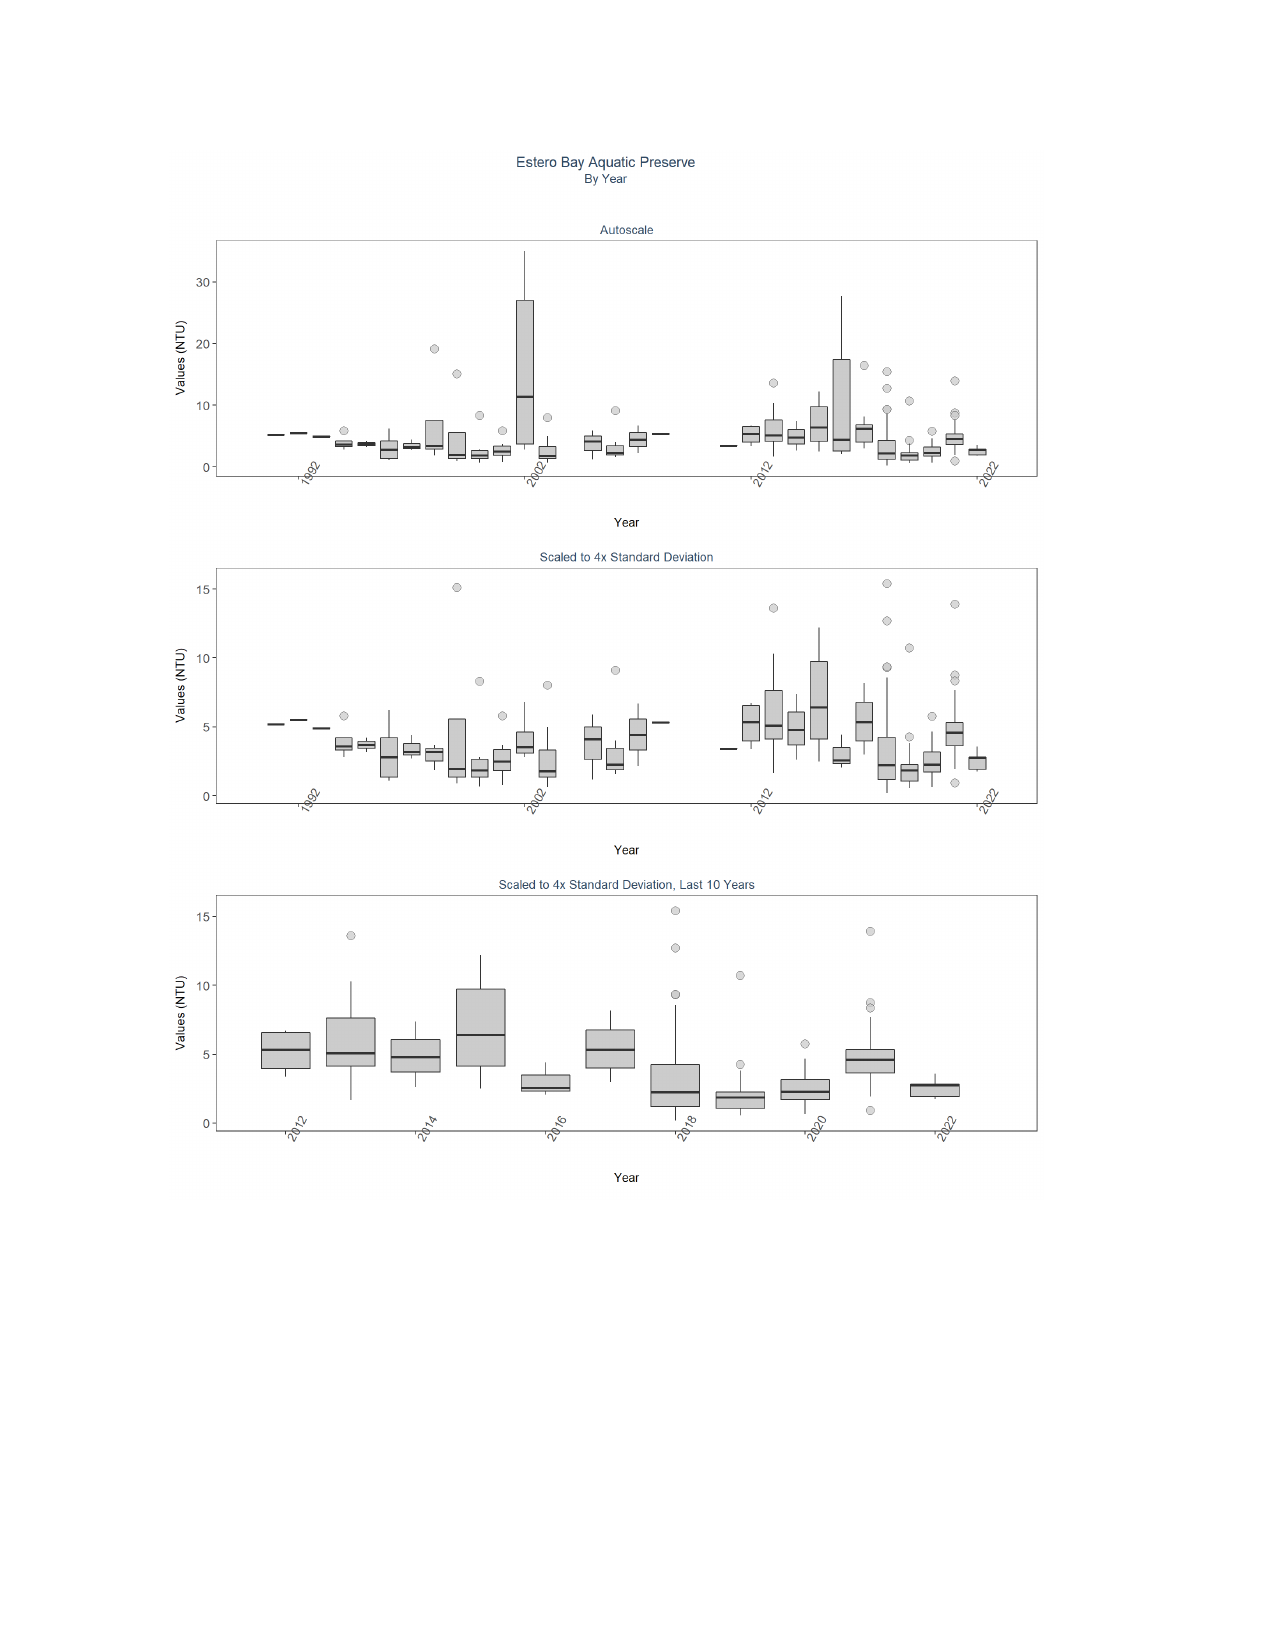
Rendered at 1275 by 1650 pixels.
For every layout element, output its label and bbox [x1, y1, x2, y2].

picture [168, 150, 1044, 1200]
